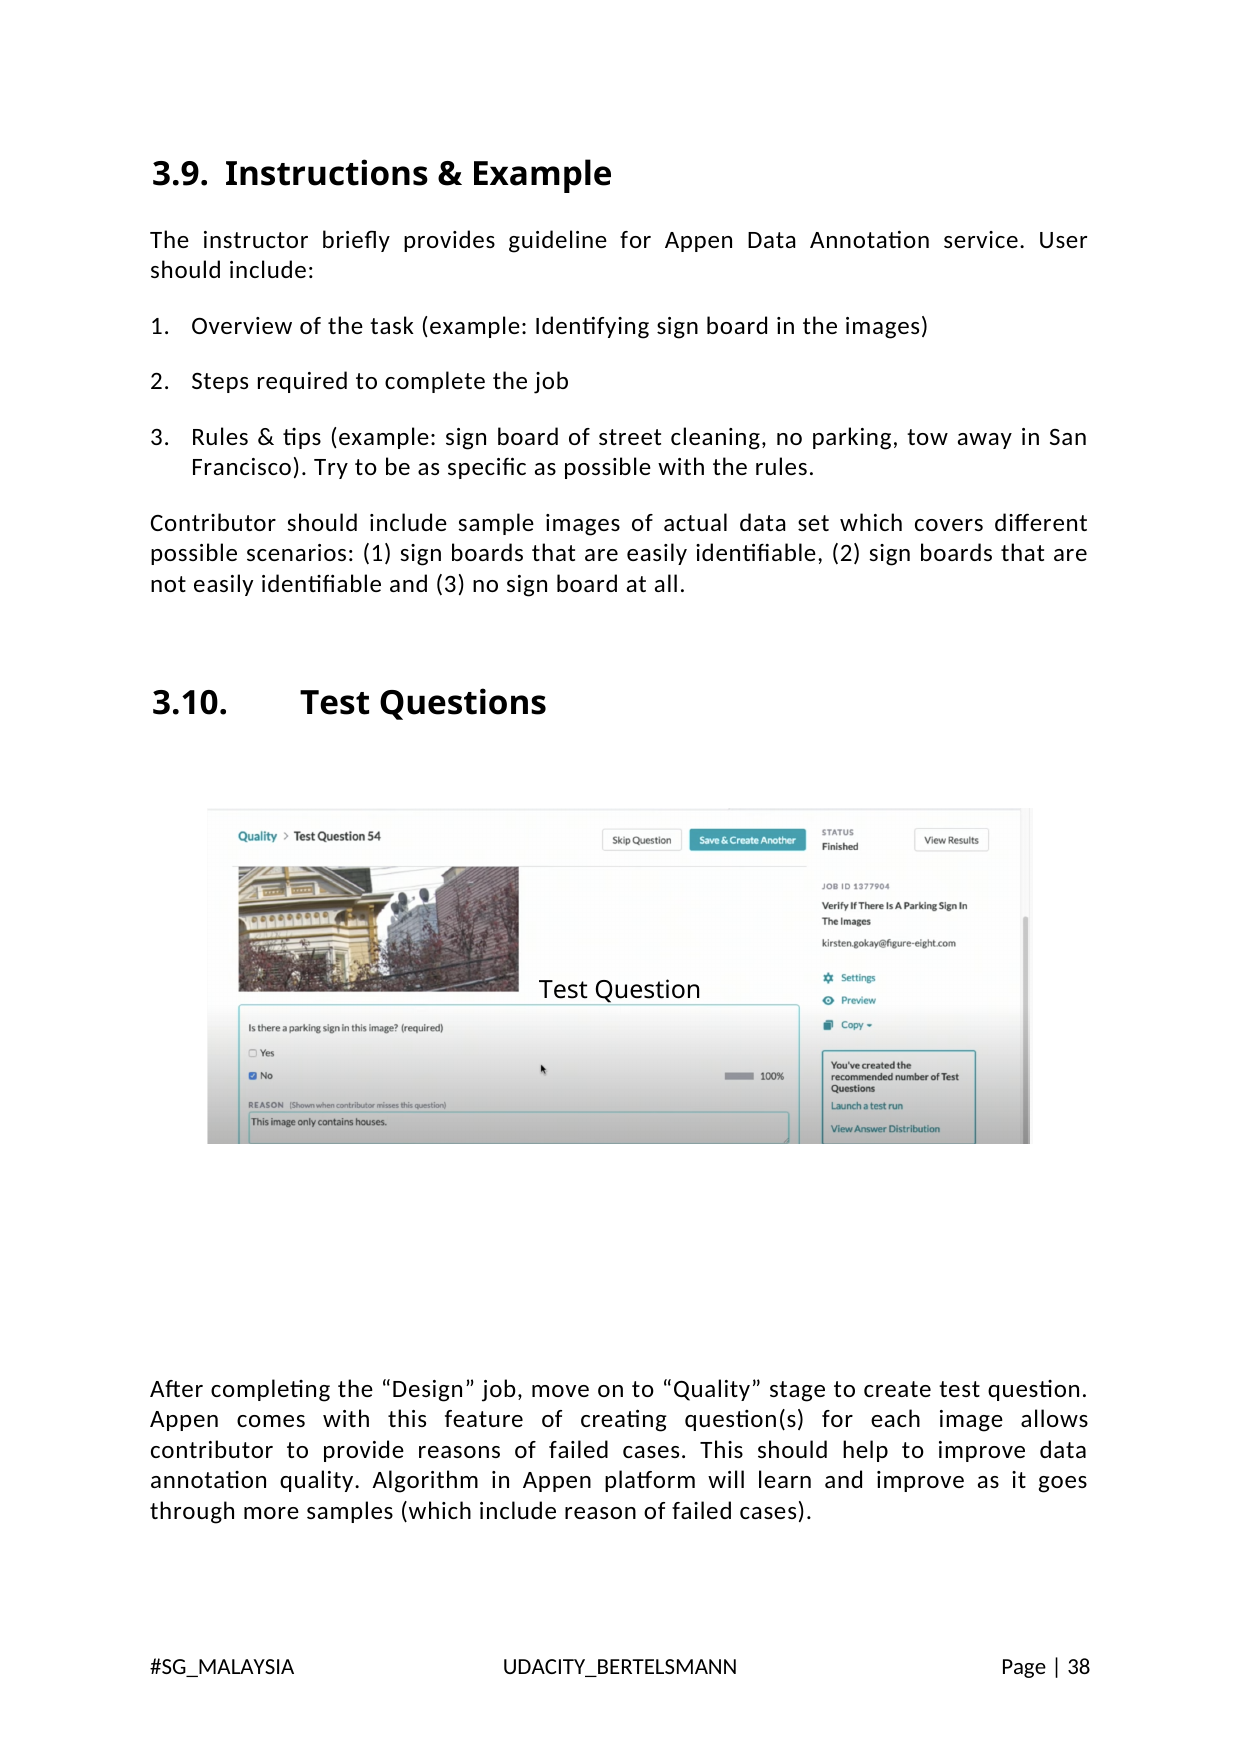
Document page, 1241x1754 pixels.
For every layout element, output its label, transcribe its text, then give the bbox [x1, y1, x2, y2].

list Overview of the task (example: Identifying sign board in the images) [150, 310, 1090, 341]
subtitle Test Questions [152, 679, 1090, 724]
list Rules & tips (example: sign board of street cleaning, no parking, tow away in San Francisco). Try to be as specific as possible with the rules. [150, 421, 1090, 482]
picture [207, 808, 1033, 1144]
list Steps required to complete the job [150, 366, 1090, 396]
text The instructor briefly provides guideline for Appen Data Annotation service. User should include: [150, 224, 1090, 285]
text Contributor should include sample images of actual data set which covers different possible scenarios: (1) sign boards that are easily identifiable, (2) sign boards that are not easily identifiable and (3) no sign board at all. [150, 507, 1090, 599]
subtitle Instructions & Example [152, 150, 1090, 195]
